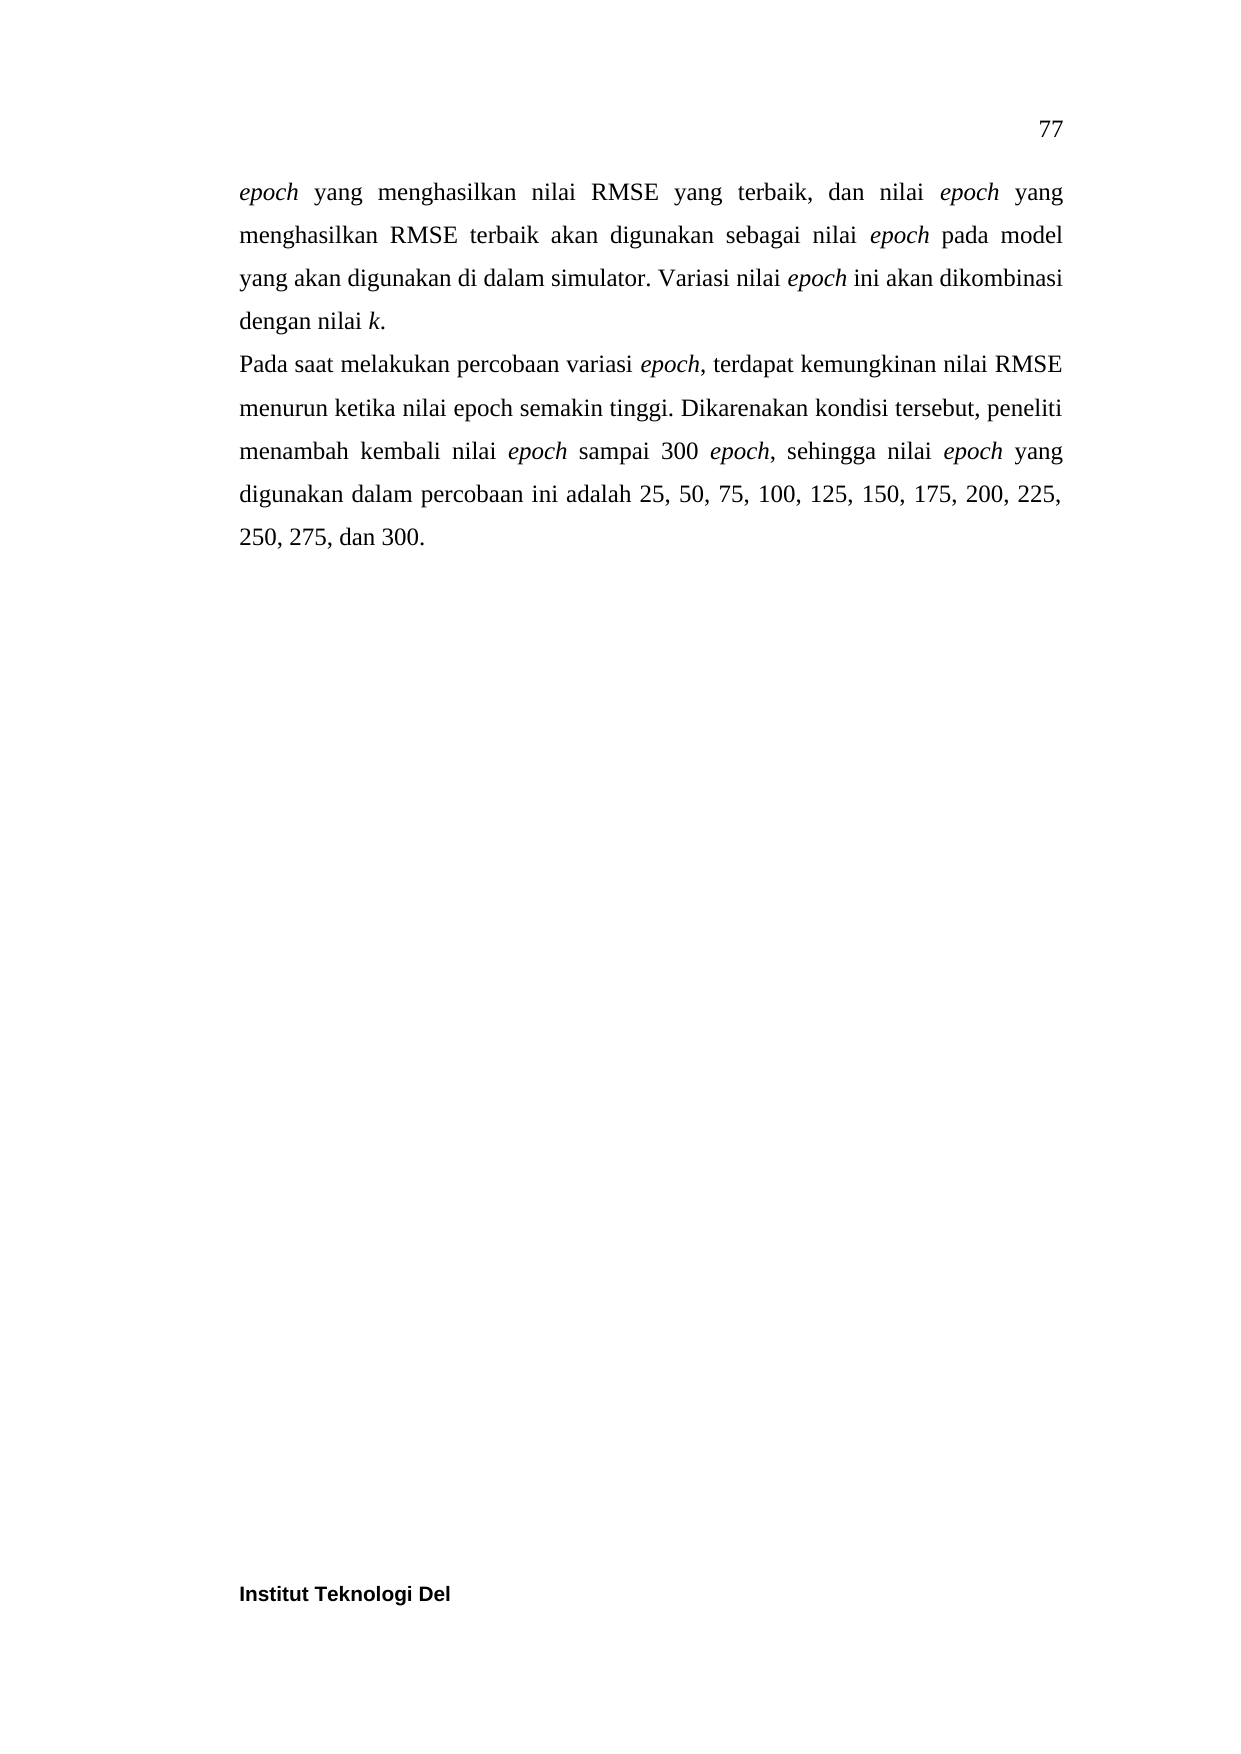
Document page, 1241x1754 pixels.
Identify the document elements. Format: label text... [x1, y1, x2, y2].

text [239, 177, 1063, 335]
text Pada saat melakukan percobaan variasi epoch, terdapat kemungkinan nilai RMSE menurun ketika nilai epoch semakin tinggi. Dikarenakan kondisi tersebut, peneliti menambah kembali nilai epoch sampai 300 epoch, sehingga nilai epoch yang digunakan dalam percobaan ini adalah 25, 50, 75, 100, 125, 150, 175, 200, 225, 250, 275, dan 300. [239, 349, 1063, 551]
